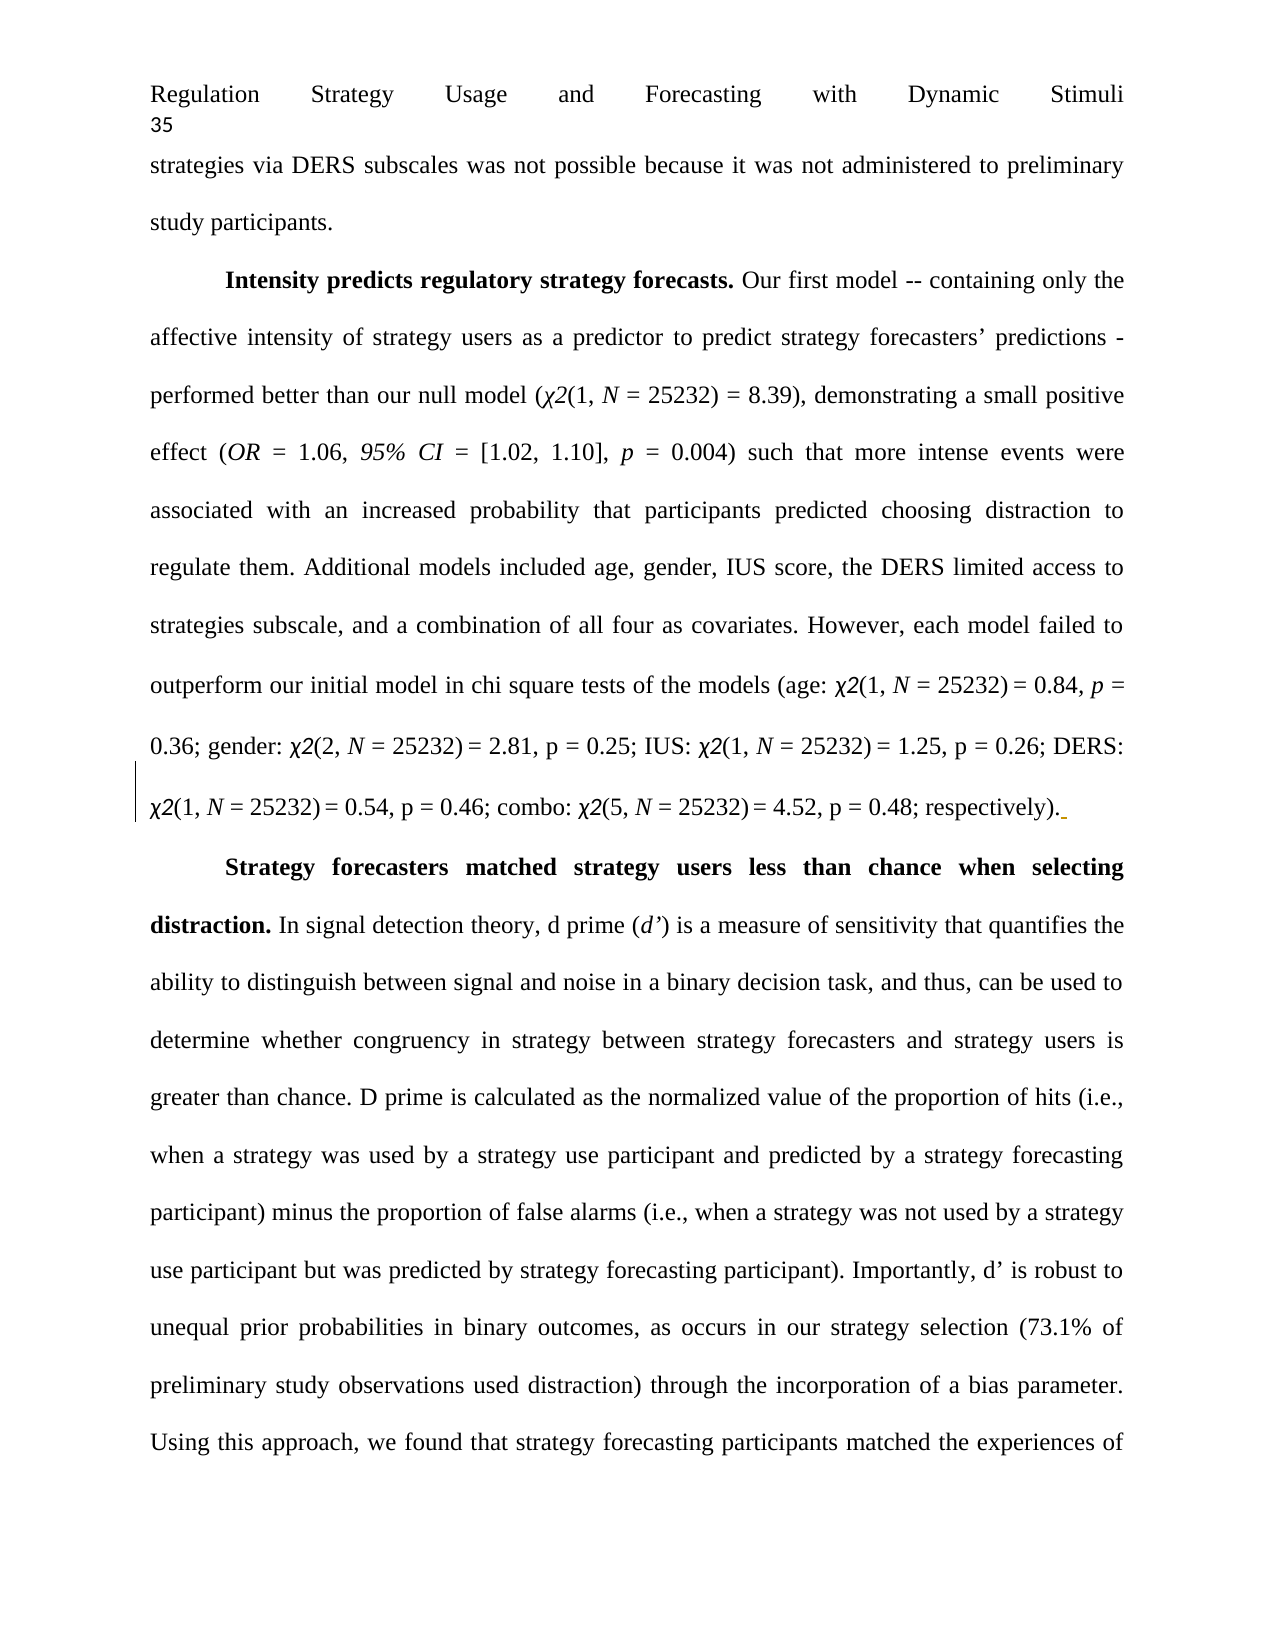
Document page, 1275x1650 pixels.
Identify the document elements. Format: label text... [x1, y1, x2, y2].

text Intensity predicts regulatory strategy forecasts. Our first model -- containing only the affective intensity of strategy users as a predictor to predict strategy forecasters’ predictions - performed better than our null model (χ2(1, N = 25232) = 8.39), demonstrating a small positive effect (OR = 1.06, 95% CI = [1.02, 1.10], p = 0.004) such that more intense events were associated with an increased probability that participants predicted choosing distraction to regulate them. Additional models included age, gender, IUS score, the DERS limited access to strategies subscale, and a combination of all four as covariates. However, each model failed to outperform our initial model in chi square tests of the models (age: χ2(1, N = 25232) = 0.84, p = 0.36; gender: χ2(2, N = 25232) = 2.81, p = 0.25; IUS: χ2(1, N = 25232) = 1.25, p = 0.26; DERS: χ2(1, N = 25232) = 0.54, p = 0.46; combo: χ2(5, N = 25232) = 4.52, p = 0.48; respectively). [150, 265, 1125, 822]
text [150, 150, 1125, 236]
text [150, 852, 1125, 1456]
